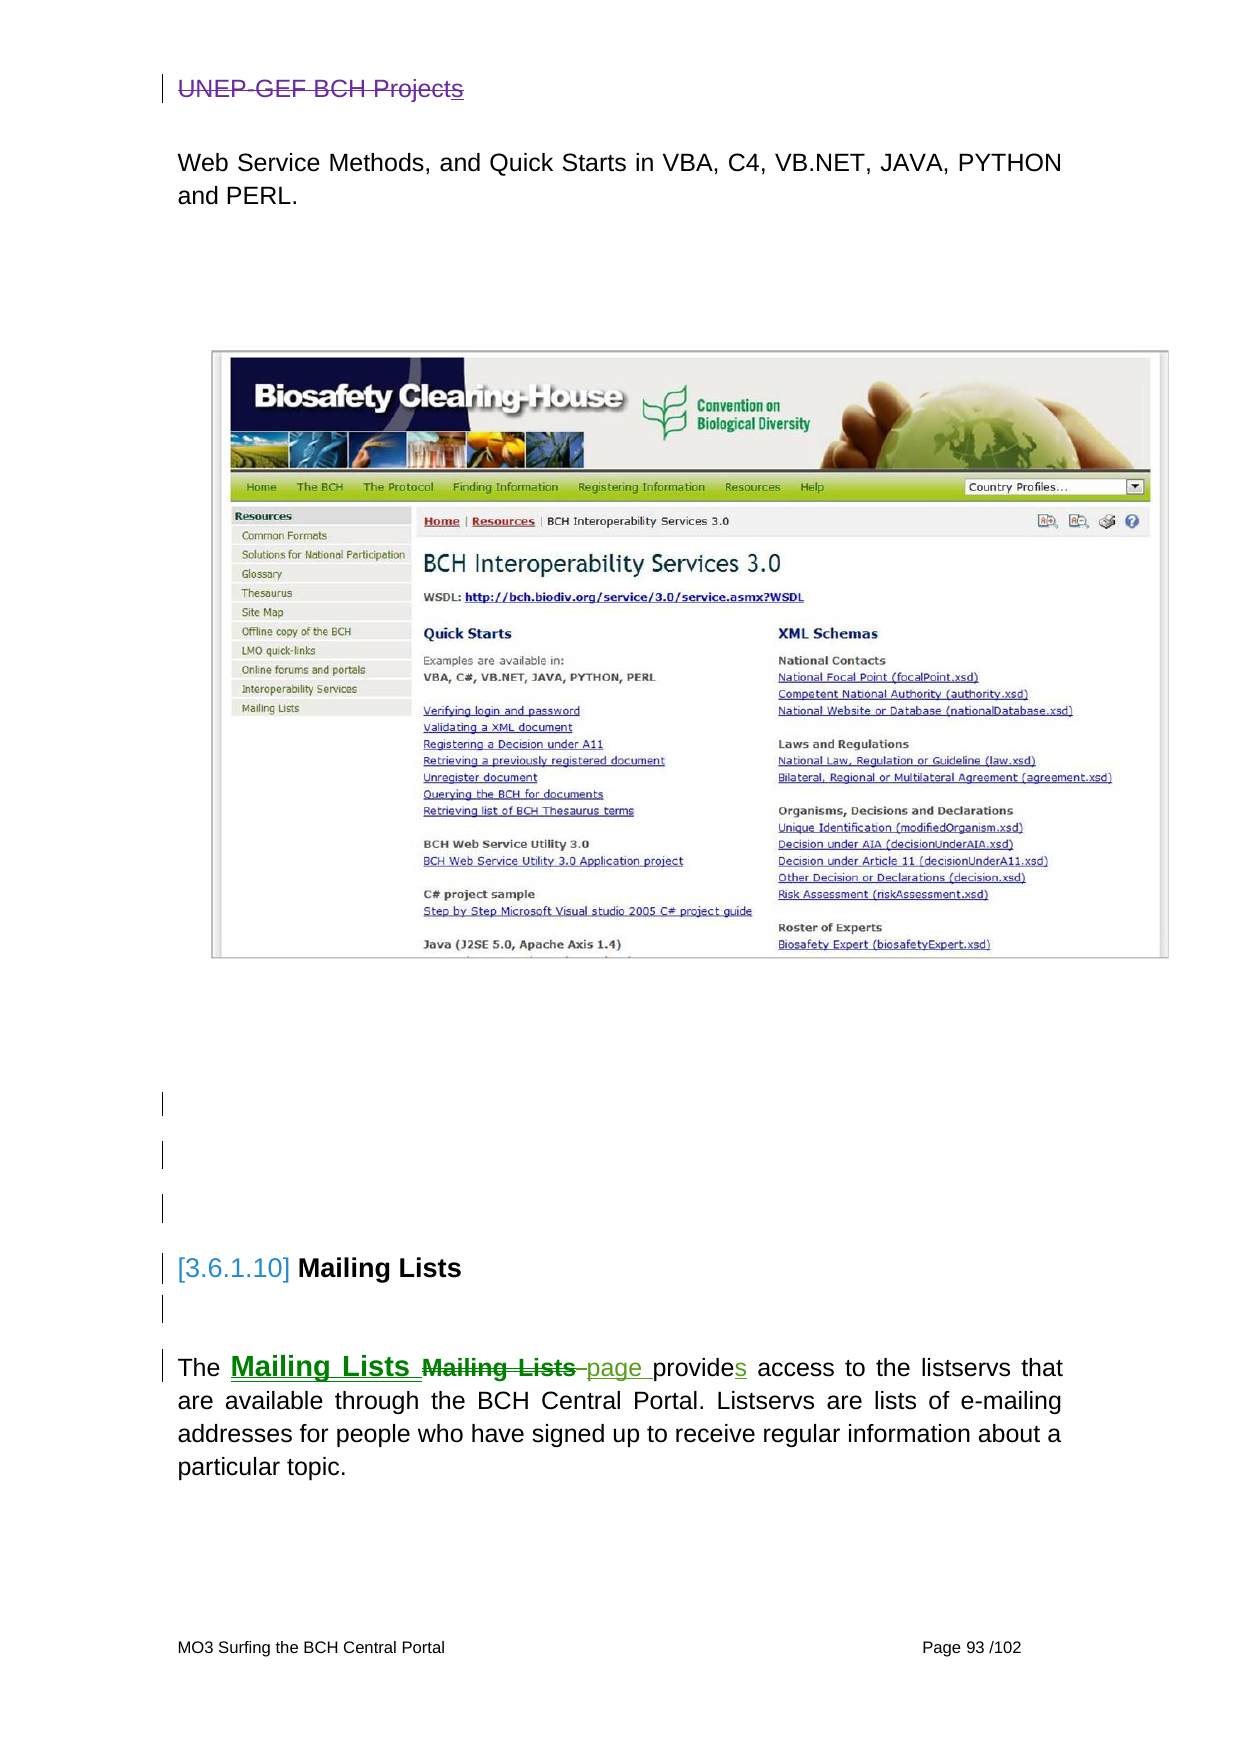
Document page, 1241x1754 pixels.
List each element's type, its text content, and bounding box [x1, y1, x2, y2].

text The provide access to the listservs that are available through the BCH Central Portal. Listservs are lists of e-mailing addresses for people who have signed up to receive regular information about a particular topic. [177, 1348, 1063, 1481]
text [177, 148, 1063, 209]
picture [211, 349, 1169, 959]
subtitle Mailing Lists [177, 1252, 1063, 1284]
